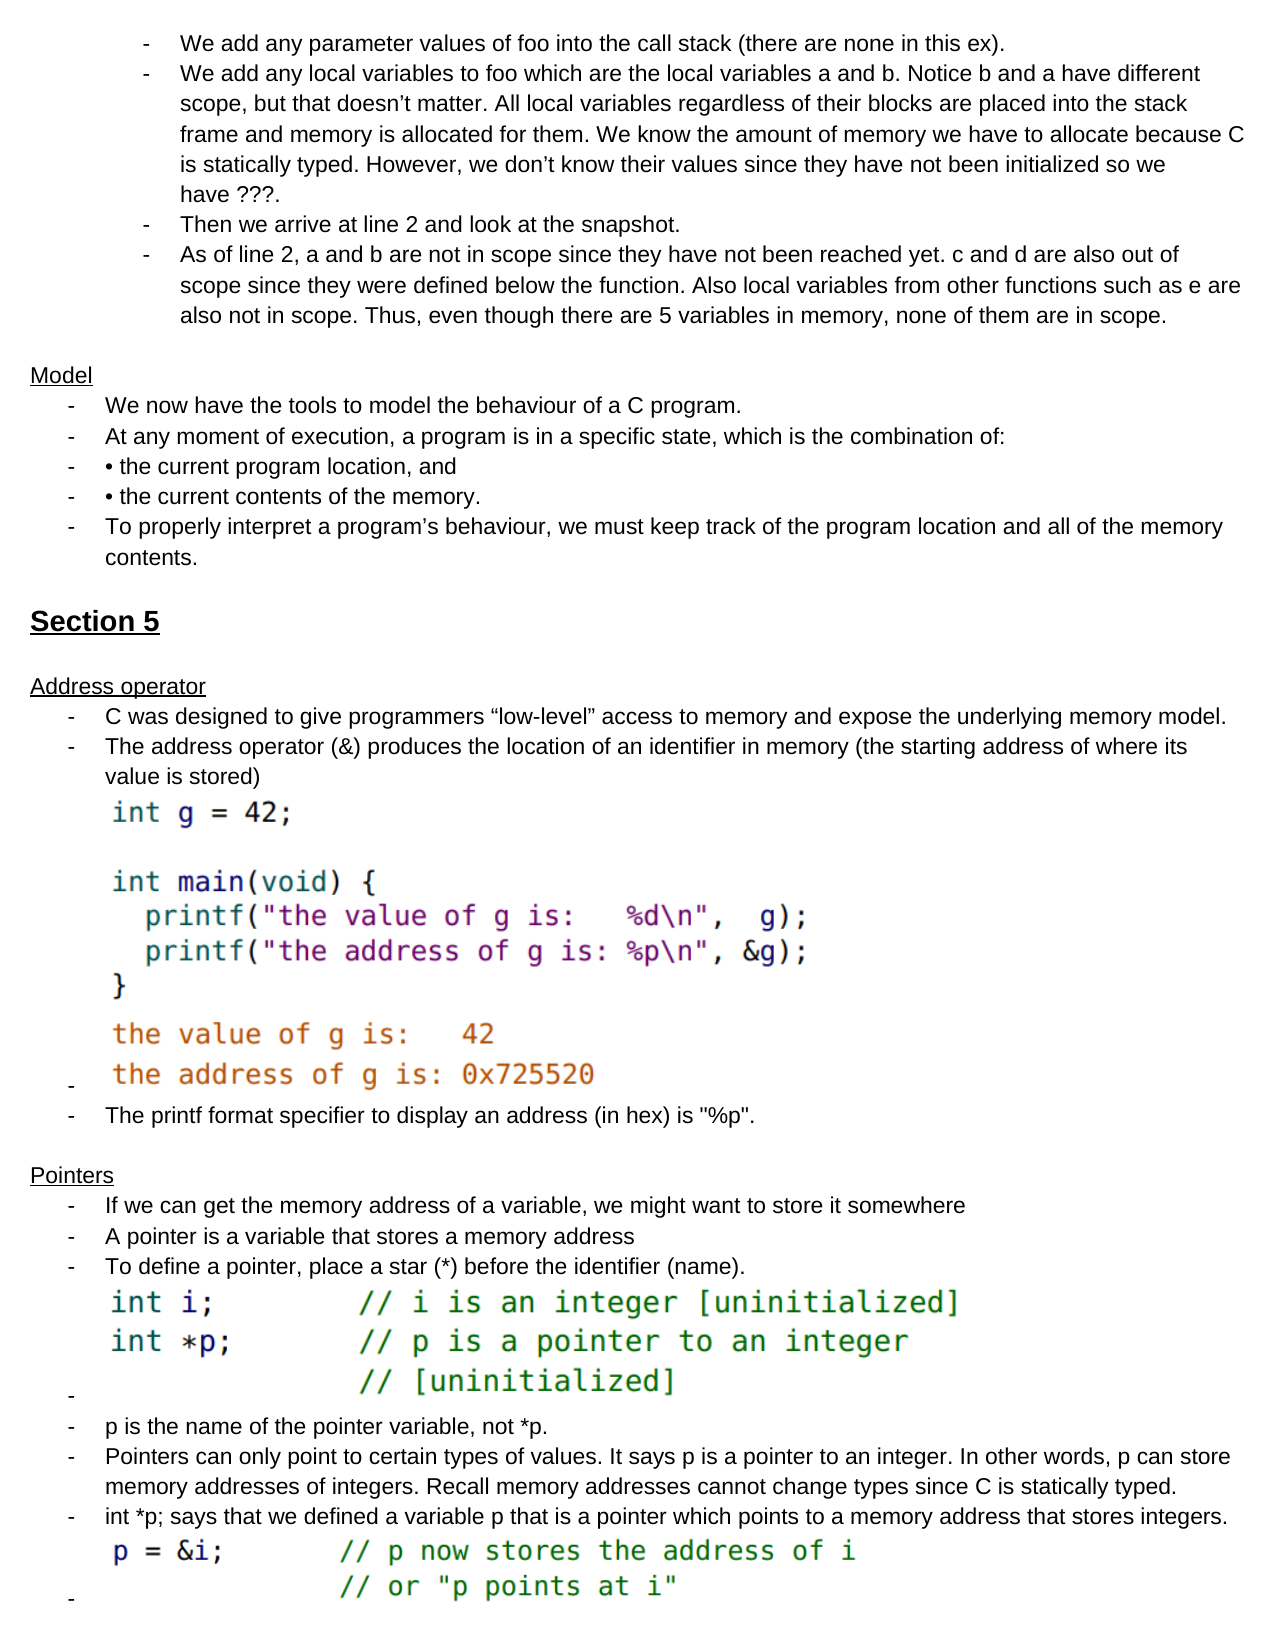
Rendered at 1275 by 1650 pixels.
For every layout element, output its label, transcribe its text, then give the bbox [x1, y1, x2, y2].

list We now have the tools to model the behaviour of a C program. [67, 392, 1245, 419]
list At any moment of execution, a program is in a specific state, which is the combination of: [67, 423, 1245, 449]
text Address operator [30, 673, 1245, 699]
text Section 5 [30, 604, 1245, 637]
list A pointer is a variable that stores a memory address [67, 1223, 1245, 1249]
list int *p; says that we defined a variable p that is a pointer which points to a memory address that stores integers. [67, 1503, 1245, 1529]
list As of line 2, a and b are not in scope since they have not been reached yet. c and d are also out of scope since they were defined below the function. Also local variables from other functions such as e are also not in scope. Thus, even though there are 5 variables in memory, none of them are in scope. [142, 241, 1245, 328]
list C was designed to give programmers “low-level” access to memory and expose the underlying memory model. [67, 703, 1245, 729]
list p is the name of the pointer variable, not *p. [67, 1413, 1245, 1439]
list To define a pointer, place a star (*) before the identifier (name). [67, 1253, 1245, 1279]
list Then we arrive at line 2 and look at the snapshot. [142, 211, 1245, 238]
list To properly interpret a program’s behaviour, we must keep track of the program location and all of the memory contents. [67, 513, 1245, 570]
list Pointers can only point to certain types of values. It says p is a pointer to an integer. In other words, p can store memory addresses of integers. Recall memory addresses cannot change types since C is statically typed. [67, 1443, 1245, 1499]
picture [105, 1533, 866, 1606]
picture [105, 1283, 965, 1404]
list We add any parameter values of foo into the call stack (there are none in this ex). [142, 30, 1245, 56]
text Pointers [30, 1162, 1245, 1189]
picture [105, 793, 814, 1094]
list The printf format specifier to display an address (in hex) is "%p". [67, 1102, 1245, 1128]
list • the current program location, and [67, 453, 1245, 479]
list If we can get the memory address of a variable, we might want to store it somewhere [67, 1192, 1245, 1219]
text Model [30, 362, 1245, 389]
list • the current contents of the memory. [67, 483, 1245, 509]
list We add any local variables to foo which are the local variables a and b. Notice b and a have different scope, but that doesn’t matter. All local variables regardless of their blocks are placed into the stack frame and memory is allocated for them. We know the amount of memory we have to allocate because C is statically typed. However, we don’t know their values since they have not been initialized so we have ???. [142, 60, 1245, 207]
list The address operator (&) produces the location of an identifier in memory (the starting address of where its value is stored) [67, 733, 1245, 790]
